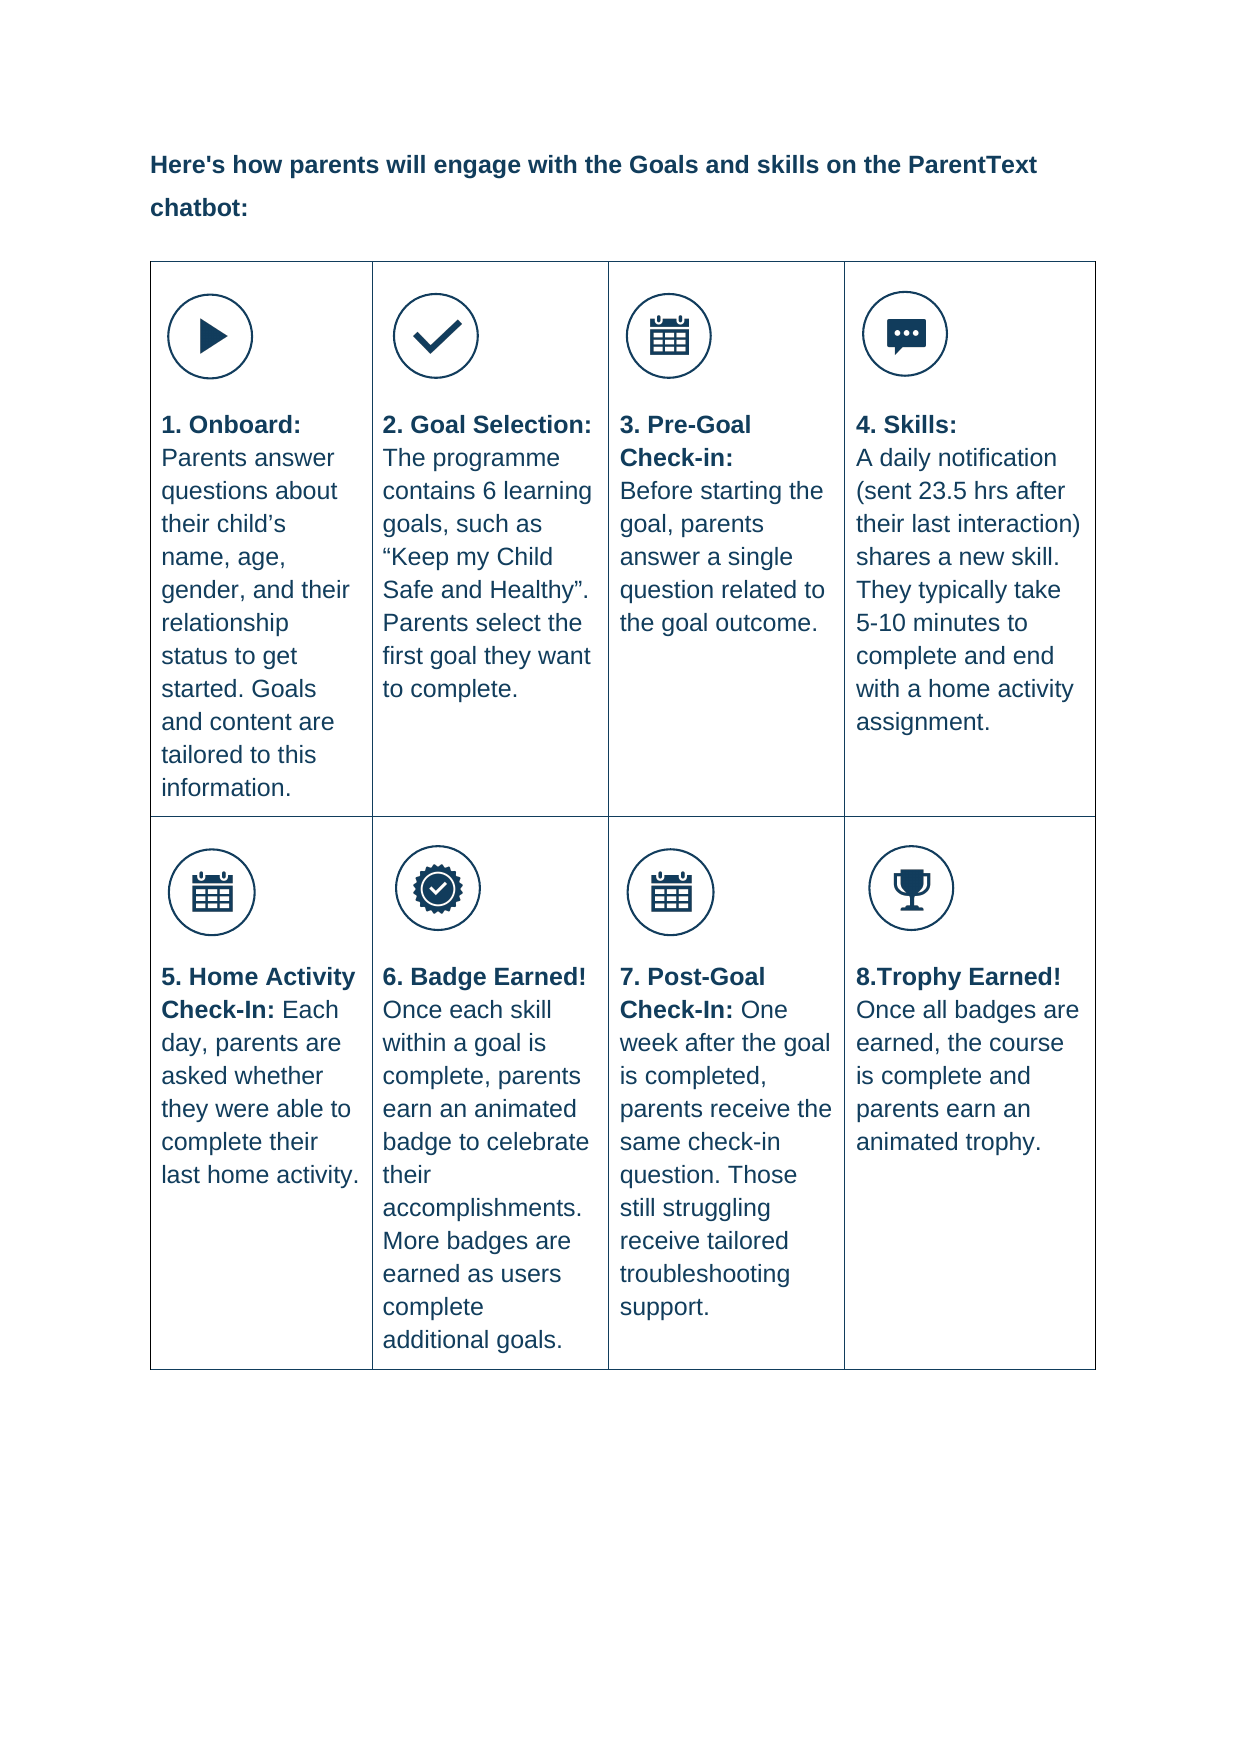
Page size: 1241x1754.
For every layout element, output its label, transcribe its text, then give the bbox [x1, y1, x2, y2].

table_header [151, 262, 372, 399]
table_cell 4. Skills: A daily notification (sent 23.5 hrs after their last interaction) shares a new skill. They typically take 5-10 minutes to complete and end with a home activity assignment. [845, 399, 1095, 816]
table_header [609, 262, 844, 399]
picture [642, 307, 697, 363]
table_cell 2. Goal Selection: The programme contains 6 learning goals, such as “Keep my Child Safe and Healthy”. Parents select the first goal they want to complete. [373, 399, 608, 816]
table_cell 6. Badge Earned! Once each skill within a goal is complete, parents earn an animated badge to celebrate their accomplishments. More badges are earned as users complete additional goals. [373, 951, 608, 1368]
table_cell 1. Onboard: Parents answer questions about their child’s name, age, gender, and their relationship status to get started. Goals and content are tailored to this information. [151, 399, 372, 816]
table_cell 8.Trophy Earned! Once all badges are earned, the course is complete and parents earn an animated trophy. [845, 951, 1095, 1368]
picture [184, 863, 241, 920]
picture [887, 865, 937, 915]
table_cell 7. Post-Goal Check-In: One week after the goal is completed, parents receive the same check-in question. Those still struggling receive tailored troubleshooting support. [609, 951, 844, 1368]
table_cell 3. Pre-Goal Check-in: Before starting the goal, parents answer a single question related to the goal outcome. [609, 399, 844, 816]
table_cell [373, 817, 608, 951]
table_header [845, 262, 1095, 399]
picture [191, 313, 237, 359]
subtitle Here's how parents will engage with the Goals and skills on the ParentText chatbot: [150, 150, 1090, 222]
table_cell [151, 817, 372, 951]
picture [406, 857, 470, 921]
picture [879, 309, 934, 365]
table_header [373, 262, 608, 399]
picture [412, 311, 463, 362]
table_cell [845, 817, 1095, 951]
table_cell 5. Home Activity Check-In: Each day, parents are asked whether they were able to complete their last home activity. [151, 951, 372, 1368]
picture [643, 863, 700, 920]
table_cell [609, 817, 844, 951]
